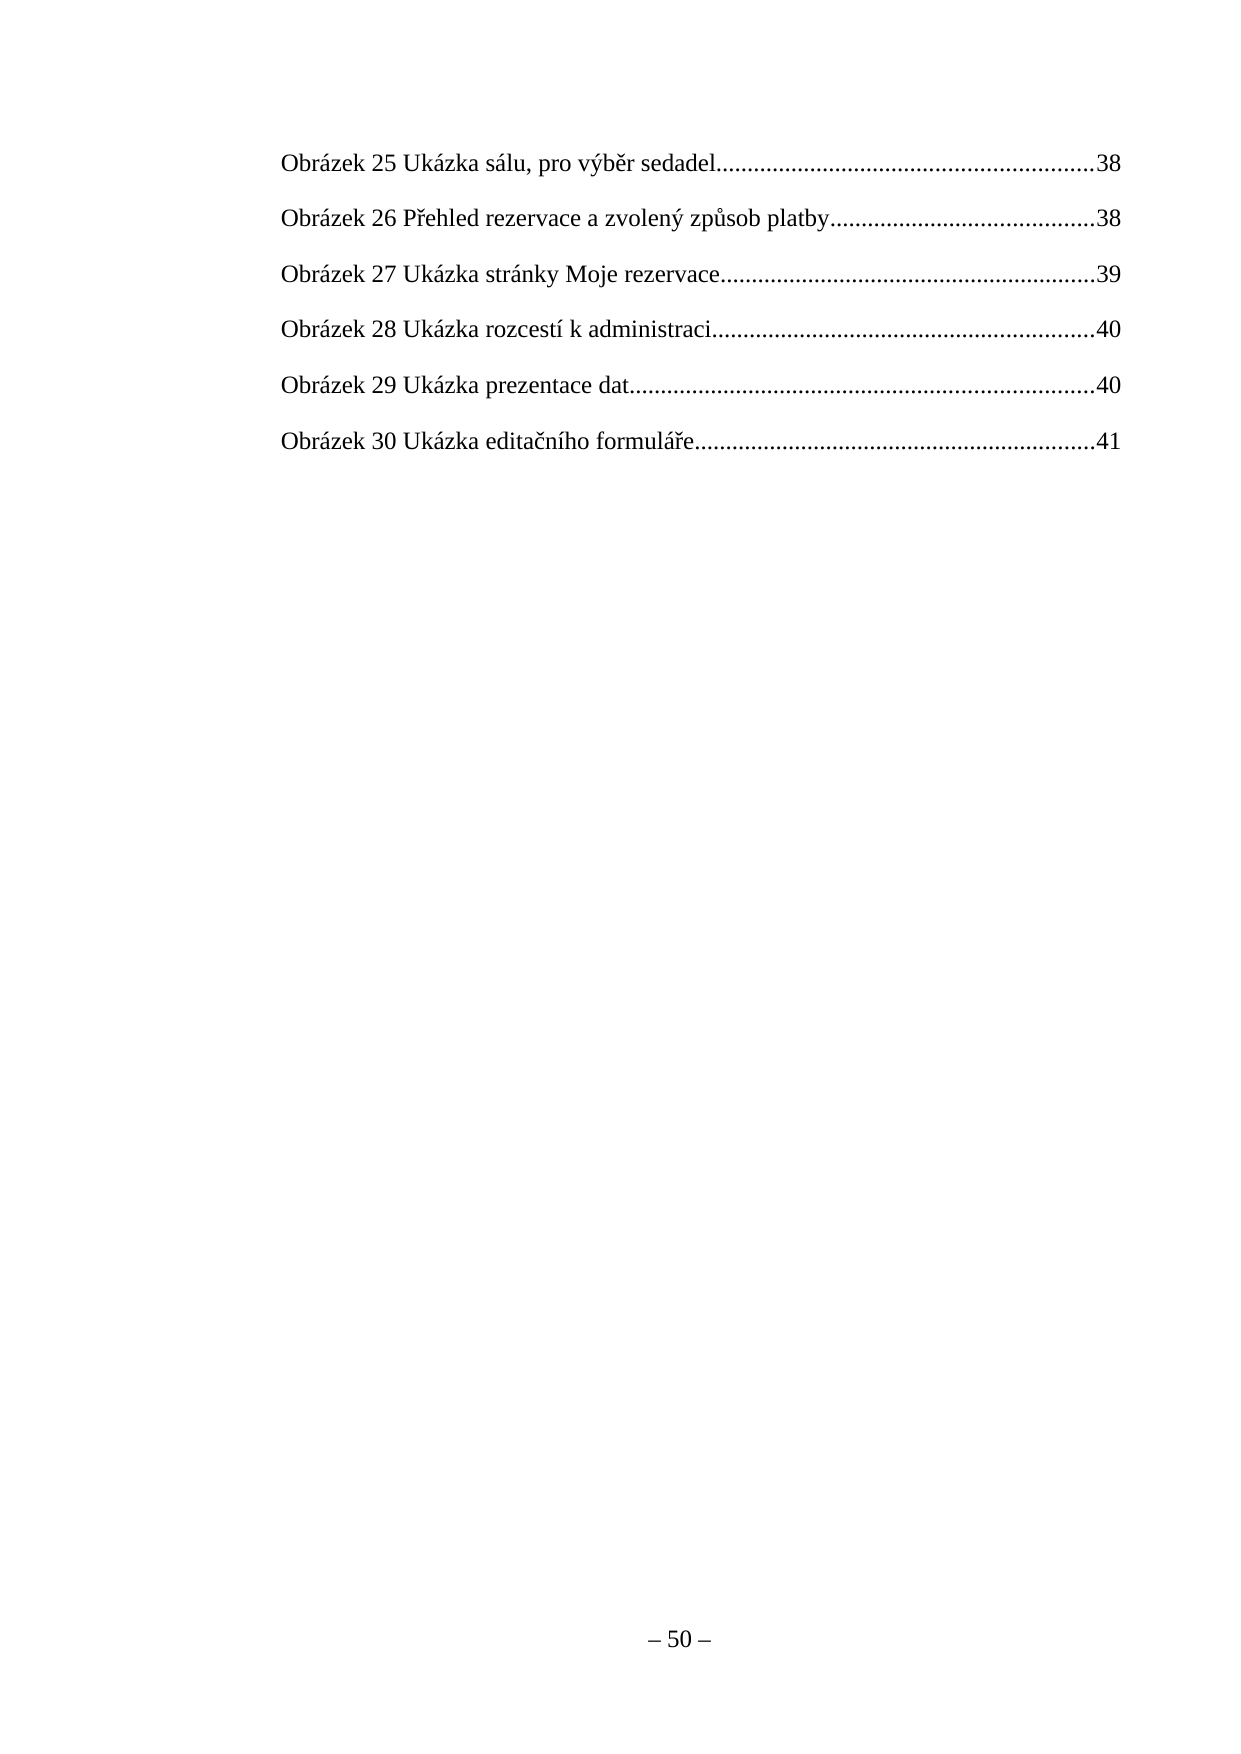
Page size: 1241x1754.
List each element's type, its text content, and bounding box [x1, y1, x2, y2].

text Obrázek 29 Ukázka prezentace dat 40 [207, 370, 1122, 399]
text Obrázek 30 Ukázka editačního formuláře 41 [207, 426, 1122, 454]
text Obrázek 26 Přehled rezervace a zvolený způsob platby 38 [207, 203, 1122, 232]
text Obrázek 25 Ukázka sálu, pro výběr sedadel 38 [207, 148, 1122, 176]
text Obrázek 27 Ukázka stránky Moje rezervace 39 [207, 259, 1122, 288]
text Obrázek 28 Ukázka rozcestí k administraci 40 [207, 314, 1122, 343]
